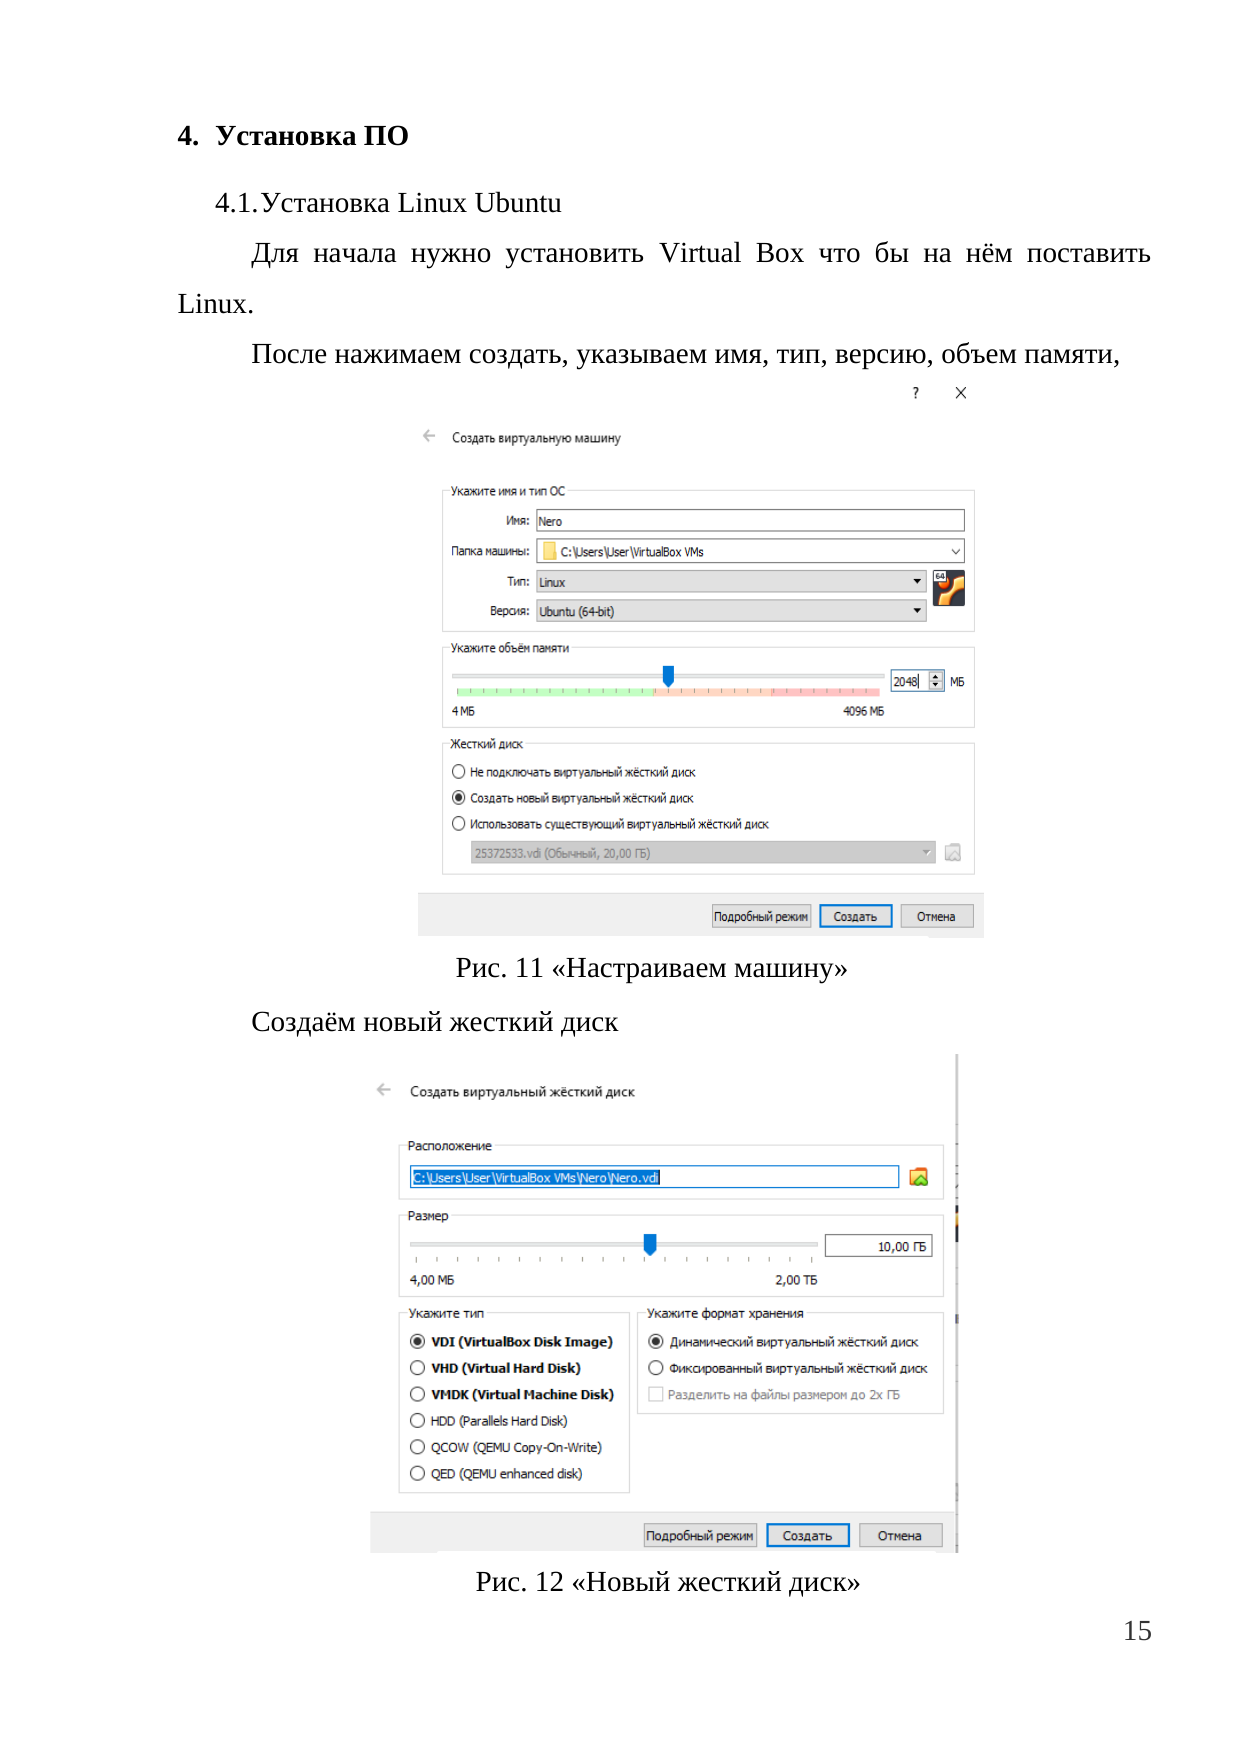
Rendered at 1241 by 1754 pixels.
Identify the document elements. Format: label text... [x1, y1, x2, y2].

list Установка ПО [177, 118, 1152, 152]
text После нажимаем создать, указываем имя, тип, версию, объем памяти, [177, 336, 1152, 370]
list Установка Linux Ubuntu [215, 185, 1152, 219]
text Для начала нужно установить Virtual Box что бы на нём поставить Linux. [177, 236, 1152, 319]
picture [370, 1054, 959, 1553]
text Создаём новый жесткий диск [177, 1004, 1152, 1038]
picture [418, 386, 985, 938]
